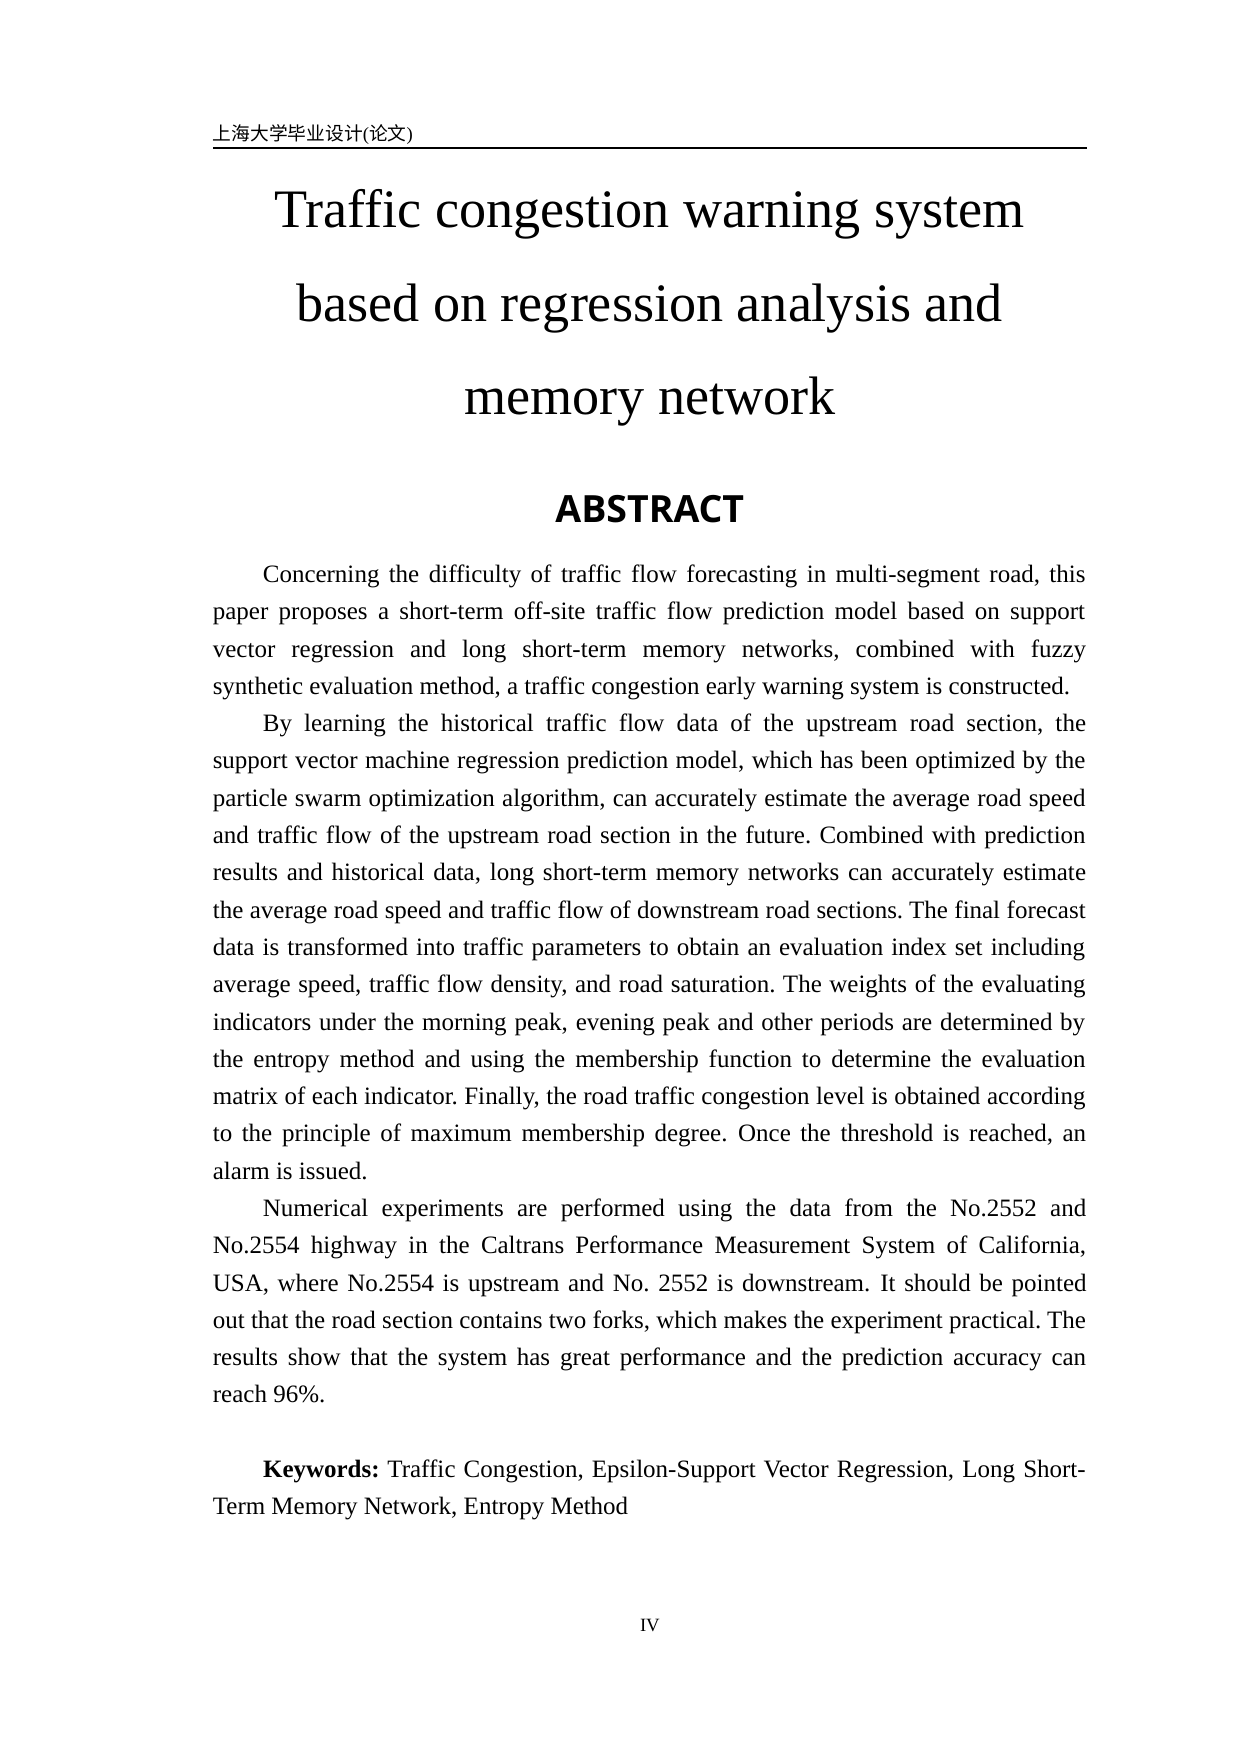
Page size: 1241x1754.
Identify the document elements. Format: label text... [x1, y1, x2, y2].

text Keywords: Traffic Congestion, Epsilon-Support Vector Regression, Long Short-Term Memory Network, Entropy Method [213, 1454, 1087, 1520]
text Concerning the difficulty of traffic flow forecasting in multi-segment road, this paper proposes a short-term off-site traffic flow prediction model based on support vector regression and long short-term memory networks, combined with fuzzy synthetic evaluation method, a traffic congestion early warning system is constructed. [213, 559, 1087, 700]
text By learning the historical traffic flow data of the upstream road section, the support vector machine regression prediction model, which has been optimized by the particle swarm optimization algorithm, can accurately estimate the average road speed and traffic flow of the upstream road section in the future. Combined with prediction results and historical data, long short-term memory networks can accurately estimate the average road speed and traffic flow of downstream road sections. The final forecast data is transformed into traffic parameters to obtain an evaluation index set including average speed, traffic flow density, and road saturation. The weights of the evaluating indicators under the morning peak, evening peak and other periods are determined by the entropy method and using the membership function to determine the evaluation matrix of each indicator. Finally, the road traffic congestion level is obtained according to the principle of maximum membership degree. Once the threshold is reached, an alarm is issued. [213, 708, 1087, 1184]
text Numerical experiments are performed using the data from the No.2552 and No.2554 highway in the Caltrans Performance Measurement System of California, USA, where No.2554 is upstream and No. 2552 is downstream. It should be pointed out that the road section contains two forks, which makes the experiment practical. The results show that the system has great performance and the prediction accuracy can reach 96%. [213, 1193, 1087, 1408]
text Traffic congestion warning system based on regression analysis and memory network [213, 177, 1087, 426]
subtitle ABSTRACT [213, 482, 1087, 533]
